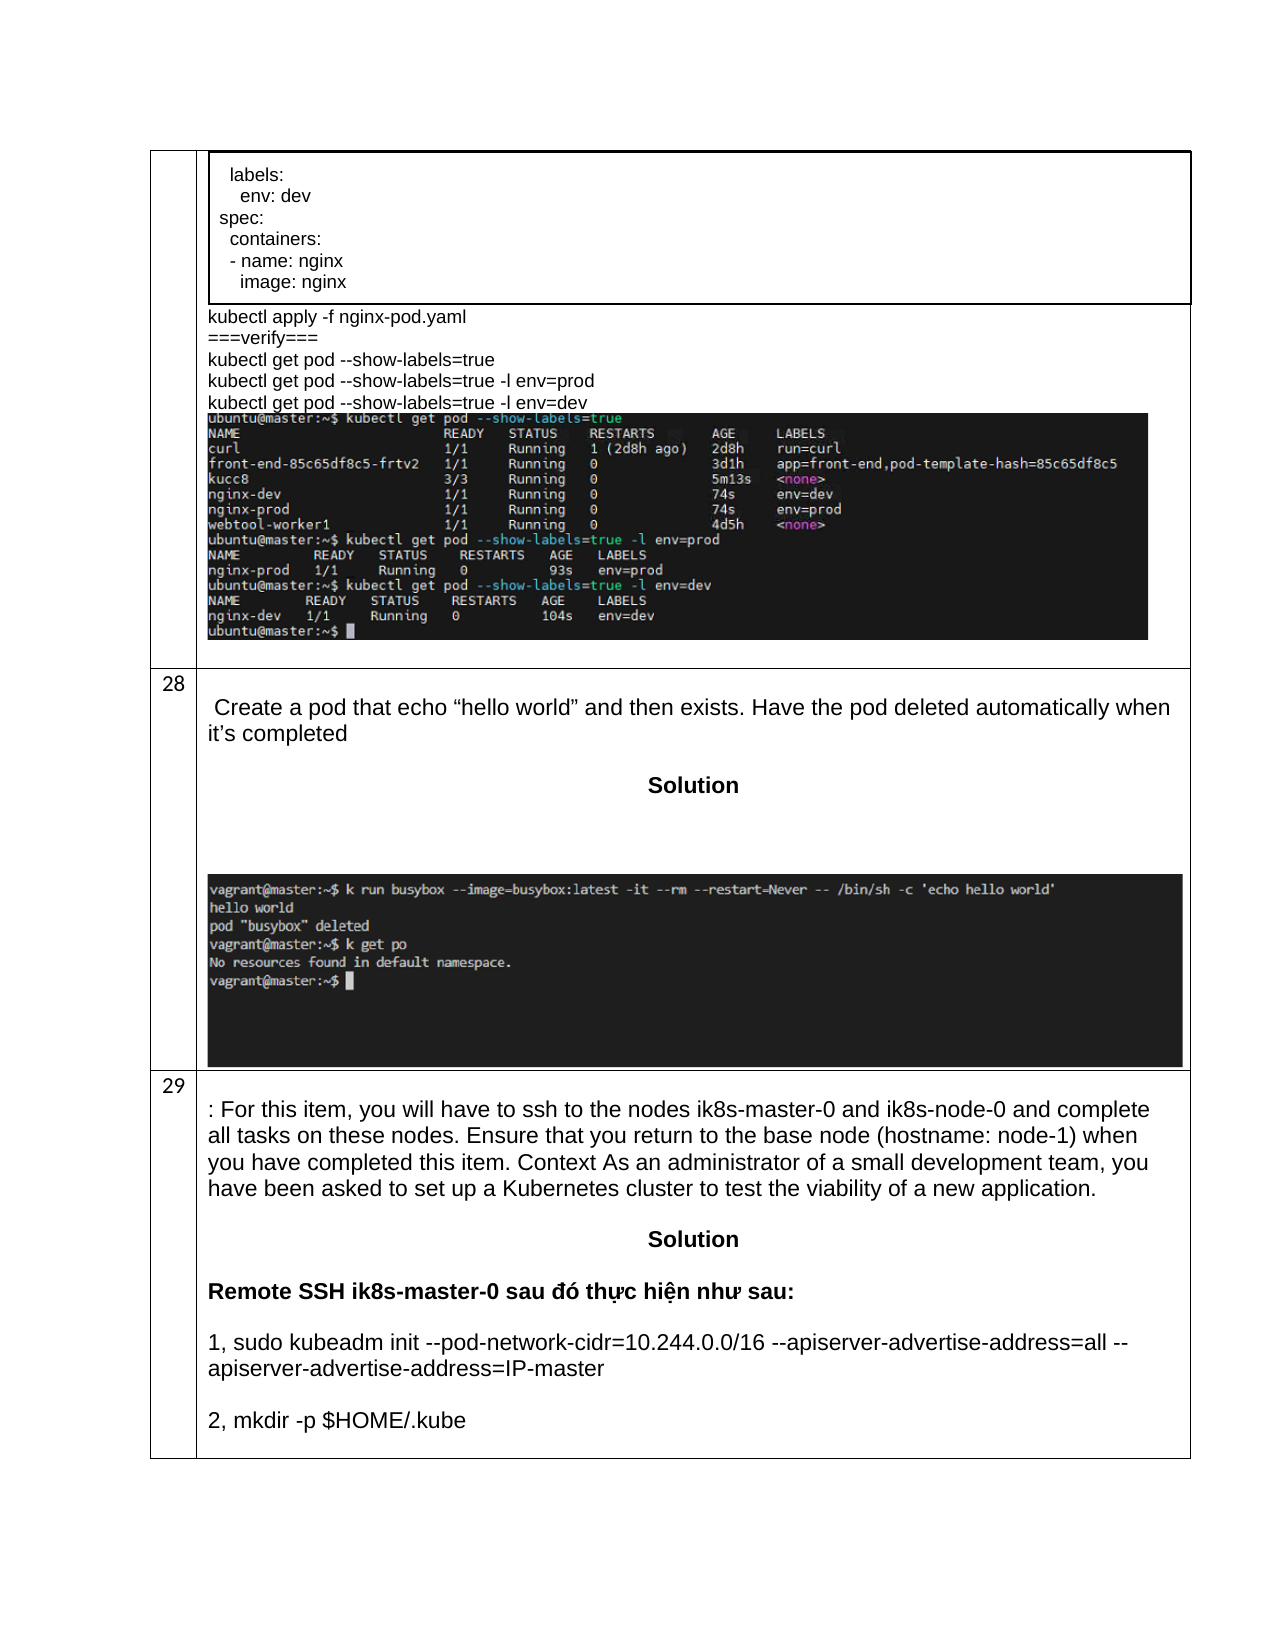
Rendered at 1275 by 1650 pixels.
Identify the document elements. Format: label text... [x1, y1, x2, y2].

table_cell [197, 1071, 1190, 1458]
picture [207, 874, 1183, 1070]
table_cell 29 [151, 1071, 196, 1458]
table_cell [197, 151, 1190, 668]
table_cell 27 [151, 151, 196, 668]
table_cell 28 [151, 669, 196, 1070]
picture [207, 413, 1149, 640]
table_cell Create a pod that echo “hello world” and then exists. Have the pod deleted automatically when it’s completed Solution [197, 669, 1190, 1070]
